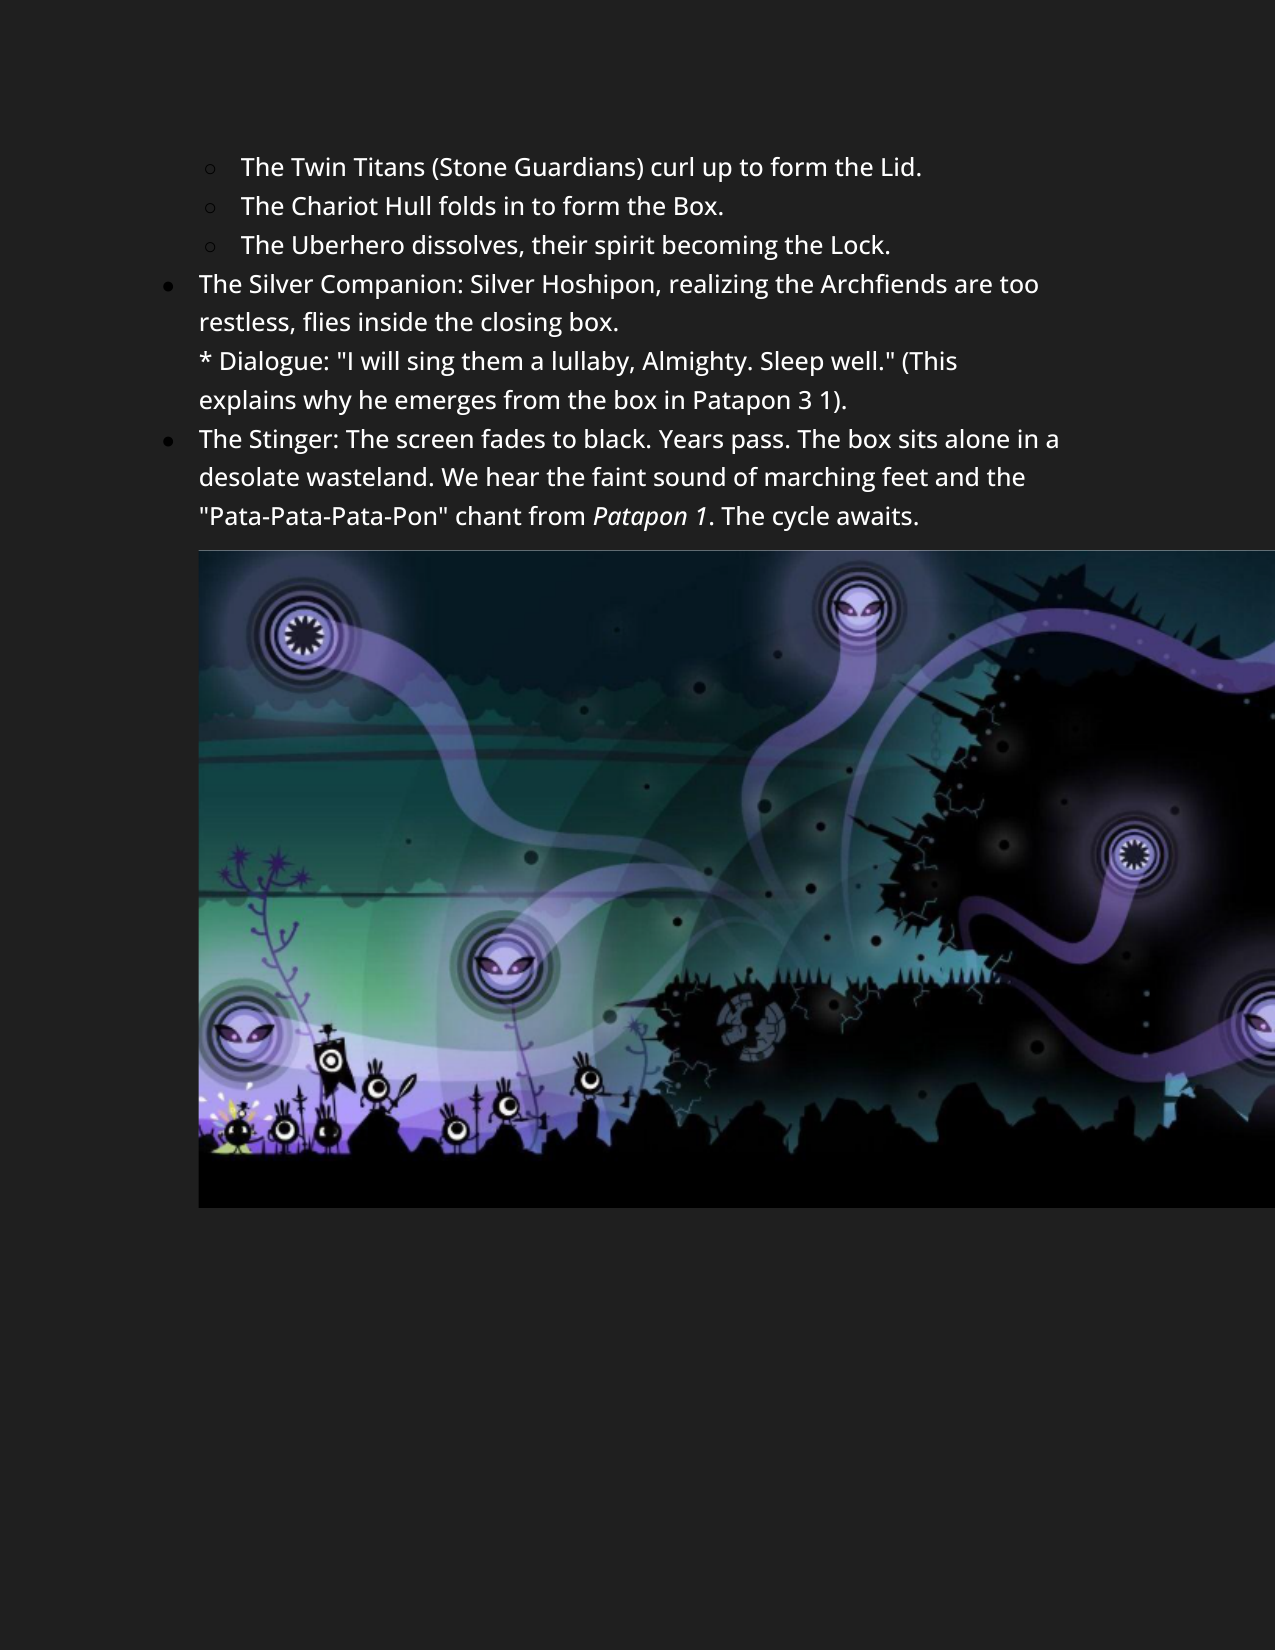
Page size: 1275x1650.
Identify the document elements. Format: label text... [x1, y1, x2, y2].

list The Chariot Hull folds in to form the Box. [203, 189, 1062, 223]
list The Stinger: The screen fades to black. Years pass. The box sits alone in a desolate wasteland. We hear the faint sound of marching feet and the "Pata-Pata-Pata-Pon" chant from Patapon 1. The cycle awaits. [161, 421, 1062, 533]
list The Silver Companion: Silver Hoshipon, realizing the Archfiends are too restless, flies inside the closing box. * Dialogue: "I will sing them a lullaby, Almighty. Sleep well." (This explains why he emerges from the box in Patapon 3 1). [161, 266, 1062, 417]
list The Uberhero dissolves, their spirit becoming the Lock. [203, 227, 1062, 262]
list The Twin Titans (Stone Guardians) curl up to form the Lid. [203, 150, 1062, 184]
picture [198, 550, 1275, 1208]
